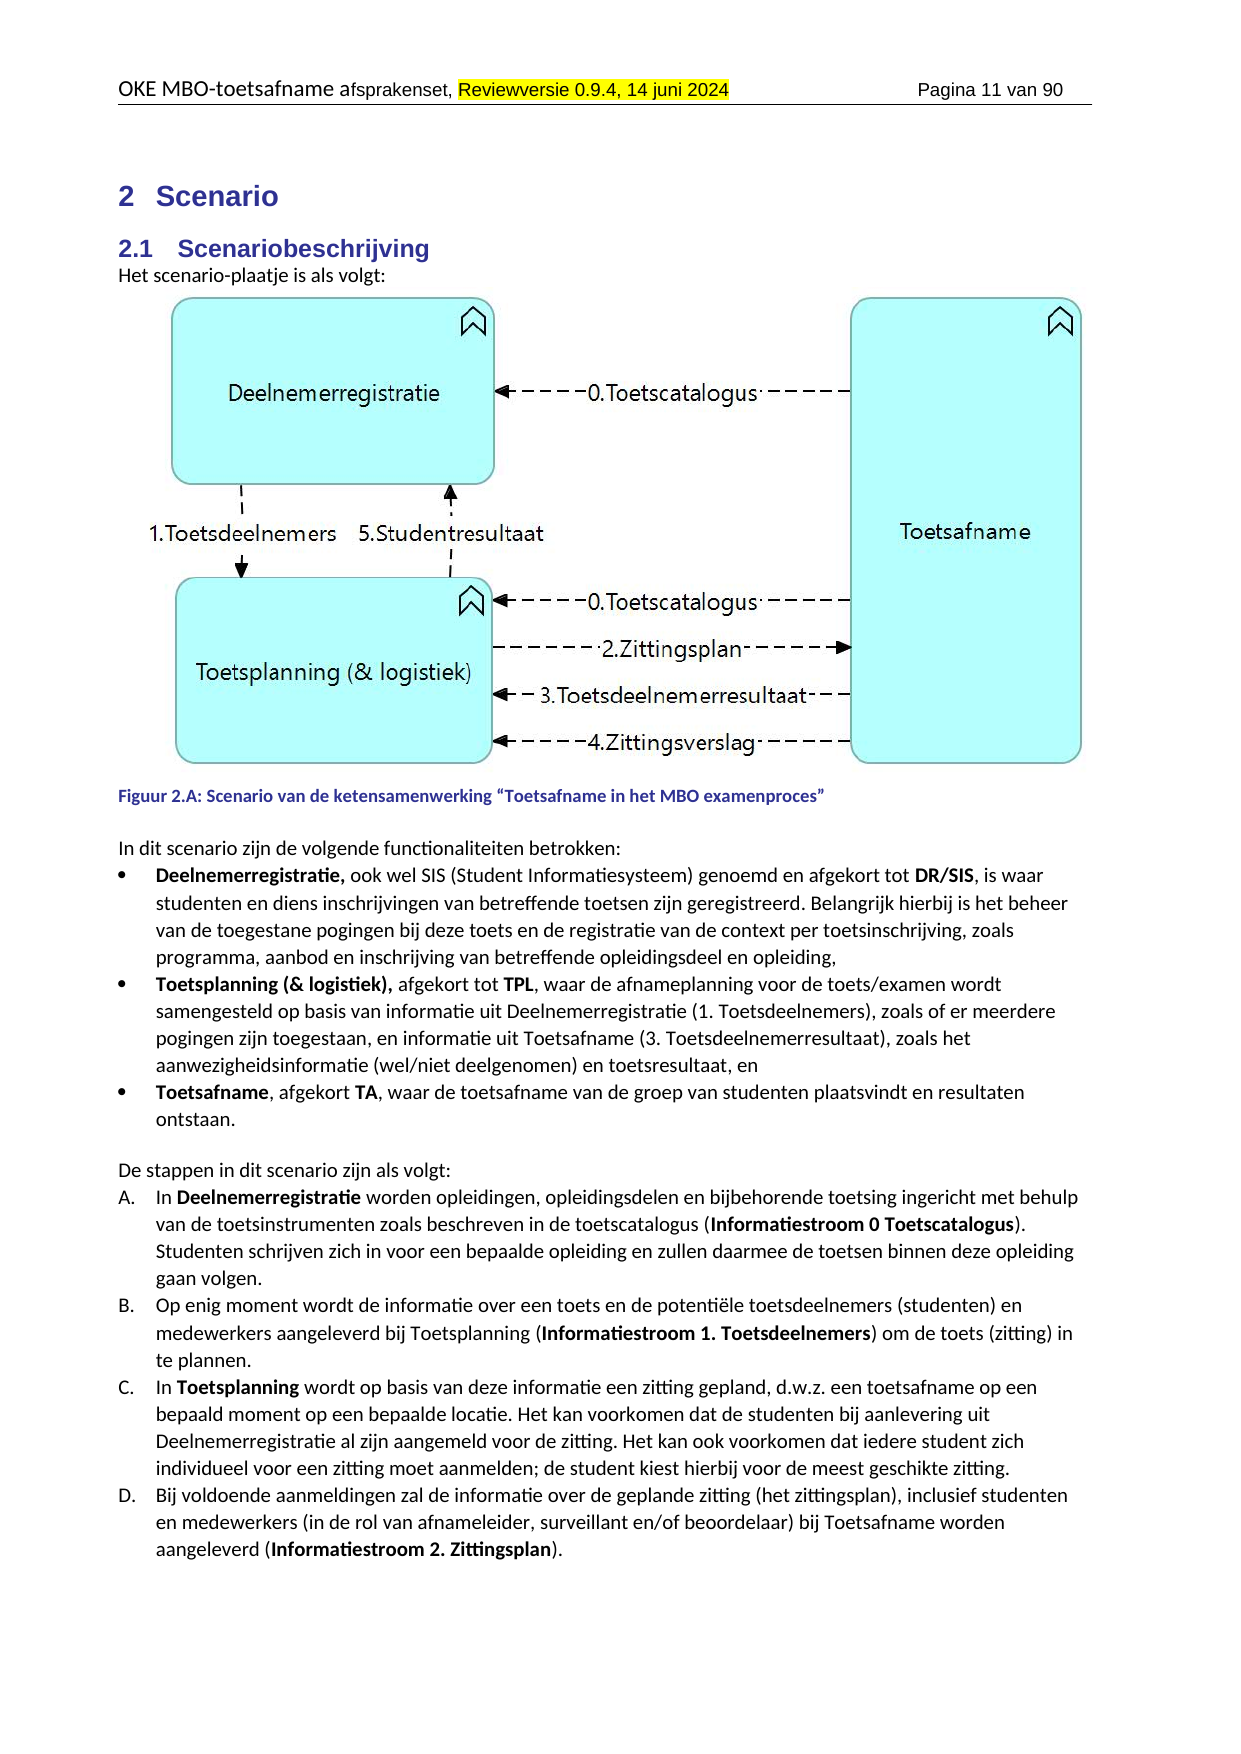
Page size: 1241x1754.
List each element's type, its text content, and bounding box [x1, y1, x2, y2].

list Op enig moment wordt de informatie over een toets en de potentiële toetsdeelnemers (studenten) en medewerkers aangeleverd bij Toetsplanning (Informatiestroom 1. Toetsdeelnemers) om de toets (zitting) in te plannen. [118, 1291, 1092, 1372]
text De stappen in dit scenario zijn als volgt: [118, 1157, 1092, 1183]
picture [118, 287, 1093, 785]
list In Deelnemerregistratie worden opleidingen, opleidingsdelen en bijbehorende toetsing ingericht met behulp van de toetsinstrumenten zoals beschreven in de toetscatalogus (Informatiestroom 0 Toetscatalogus). Studenten schrijven zich in voor een bepaalde opleiding en zullen daarmee de toetsen binnen deze opleiding gaan volgen. [118, 1183, 1092, 1291]
list In Toetsplanning wordt op basis van deze informatie een zitting gepland, d.w.z. een toetsafname op een bepaald moment op een bepaalde locatie. Het kan voorkomen dat de studenten bij aanlevering uit Deelnemerregistratie al zijn aangemeld voor de zitting. Het kan ook voorkomen dat iedere student zich individueel voor een zitting moet aanmelden; de student kiest hierbij voor de meest geschikte zitting. [118, 1372, 1092, 1481]
list Deelnemerregistratie, ook wel SIS (Student Informatiesysteem) genoemd en afgekort tot DR/SIS, is waar studenten en diens inschrijvingen van betreffende toetsen zijn geregistreerd. Belangrijk hierbij is het beheer van de toegestane pogingen bij deze toets en de registratie van de context per toetsinschrijving, zoals programma, aanbod en inschrijving van betreffende opleidingsdeel en opleiding, [118, 861, 1092, 969]
text Het scenario-plaatje is als volgt: [118, 262, 1092, 287]
list 2.1 Scenariobeschrijving [118, 234, 1092, 262]
list Toetsplanning (& logistiek), afgekort tot TPL, waar de afnameplanning voor de toets/examen wordt samengesteld op basis van informatie uit Deelnemerregistratie (1. Toetsdeelnemers), zoals of er meerdere pogingen zijn toegestaan, en informatie uit Toetsafname (3. Toetsdeelnemerresultaat), zoals het aanwezigheidsinformatie (wel/niet deelgenomen) en toetsresultaat, en [118, 969, 1092, 1078]
text Figuur 2.A: Scenario van de ketensamenwerking “Toetsafname in het MBO examenproces” [118, 785, 1093, 808]
list Scenario [118, 179, 1092, 213]
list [118, 1481, 1092, 1562]
text In dit scenario zijn de volgende functionaliteiten betrokken: [118, 836, 1092, 861]
list Toetsafname, afgekort TA, waar de toetsafname van de groep van studenten plaatsvindt en resultaten ontstaan. [118, 1078, 1092, 1132]
